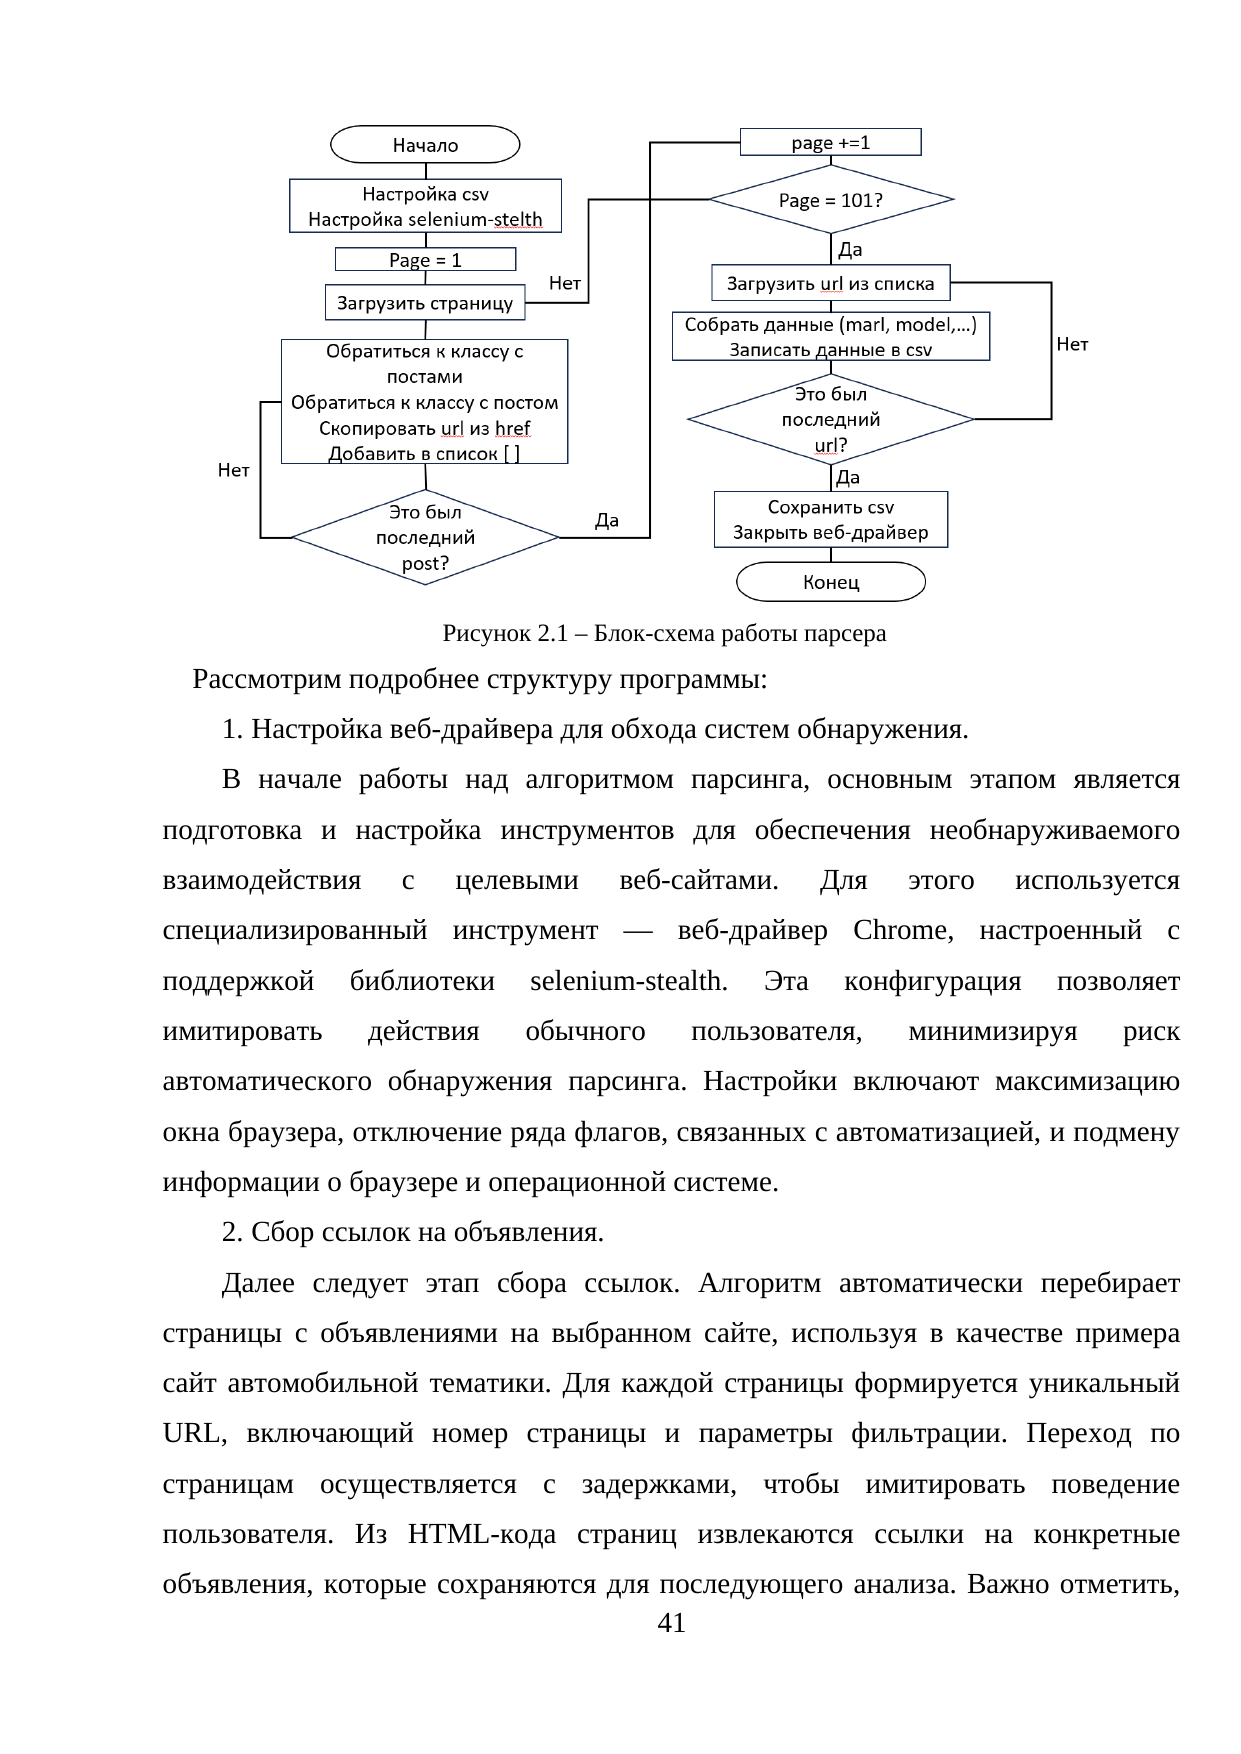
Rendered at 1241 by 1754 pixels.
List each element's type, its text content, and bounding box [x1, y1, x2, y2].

list Настройка веб-драйвера для обхода систем обнаружения. [162, 711, 1181, 745]
text Рисунок 2.1 – Блок-схема работы парсера [118, 618, 1181, 647]
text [162, 1265, 1181, 1600]
text В начале работы над алгоритмом парсинга, основным этапом является подготовка и настройка инструментов для обеспечения необнаруживаемого взаимодействия с целевыми веб-сайтами. Для этого используется специализированный инструмент — веб-драйвер Chrome, настроенный с поддержкой библиотеки selenium-stealth. Эта конфигурация позволяет имитировать действия обычного пользователя, минимизируя риск автоматического обнаружения парсинга. Настройки включают максимизацию окна браузера, отключение ряда флагов, связанных с автоматизацией, и подмену информации о браузере и операционной системе. [162, 762, 1181, 1198]
picture [200, 108, 1100, 604]
text Рассмотрим подробнее структуру программы: [118, 661, 1181, 694]
list Сбор ссылок на объявления. [162, 1214, 1181, 1248]
